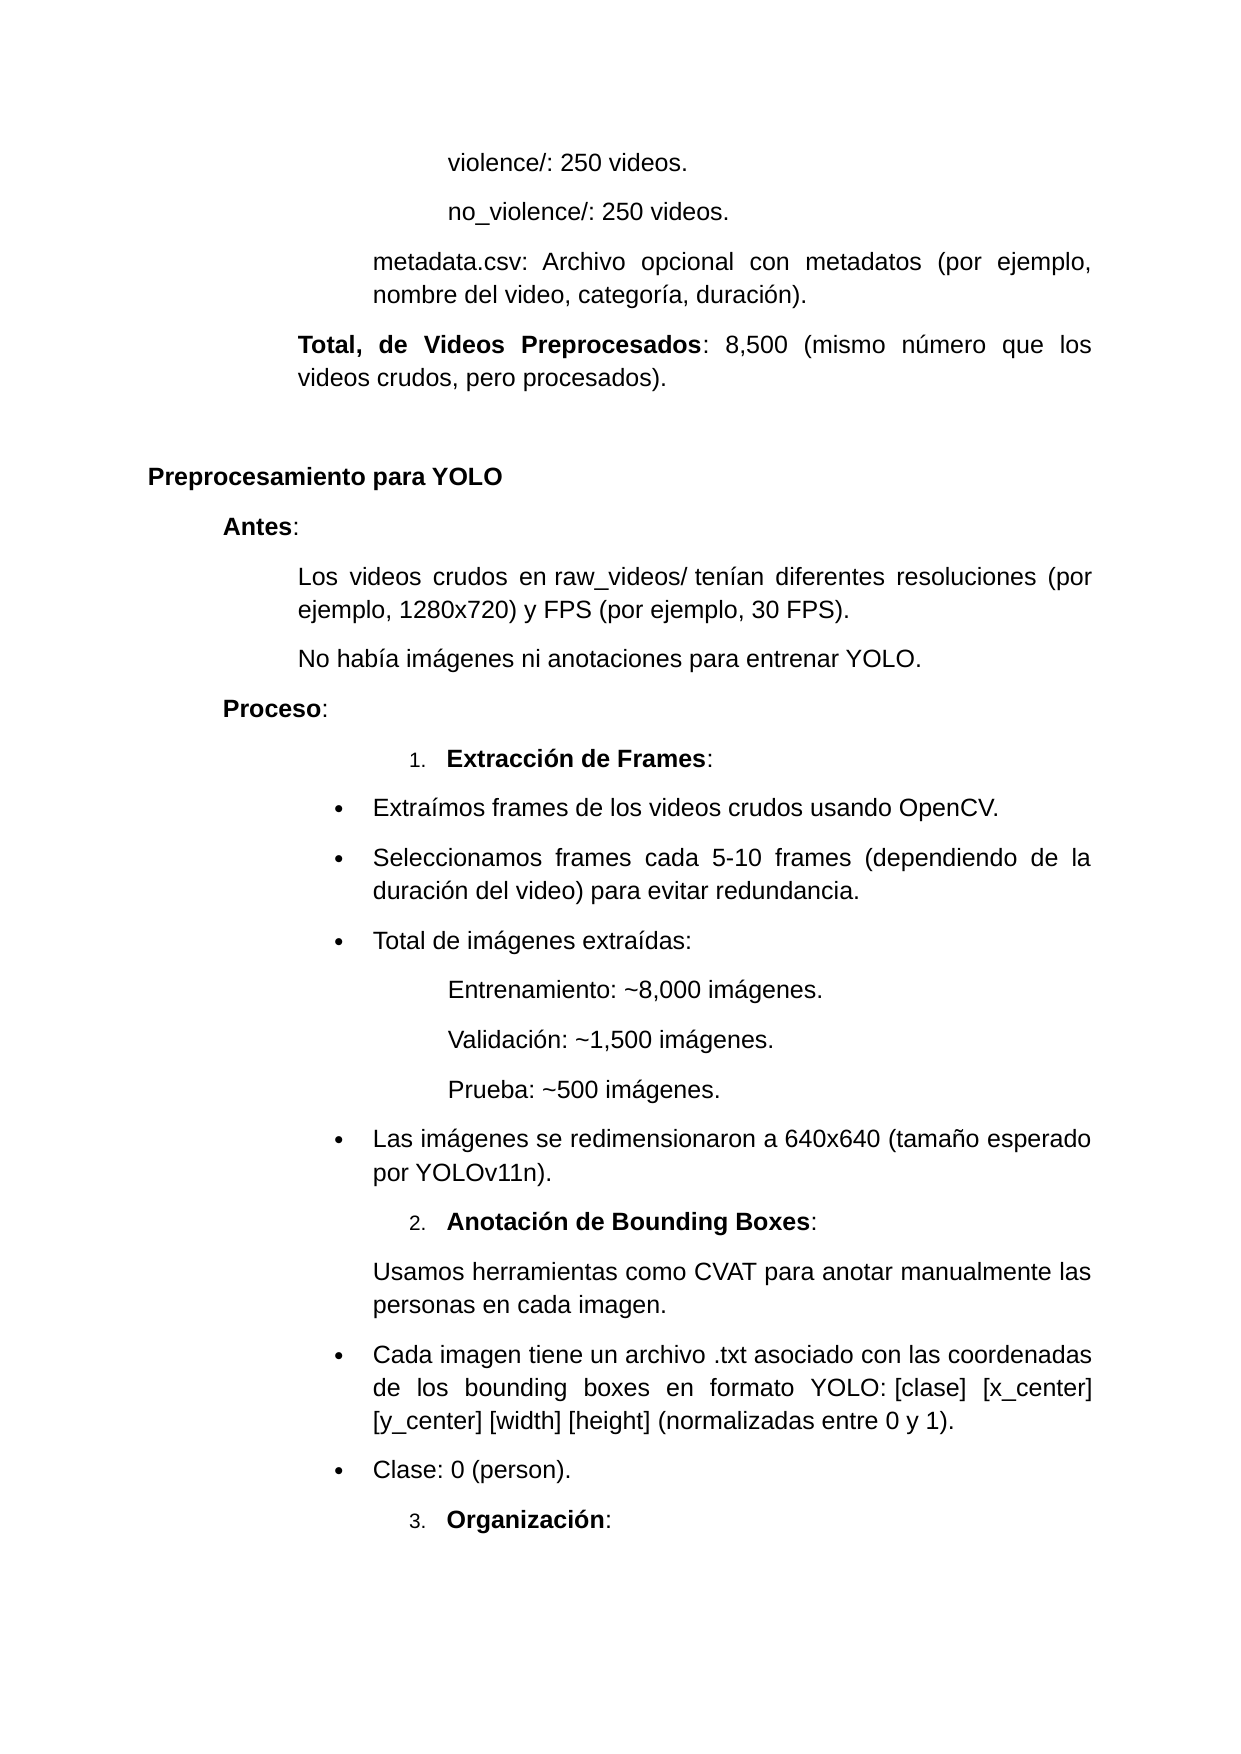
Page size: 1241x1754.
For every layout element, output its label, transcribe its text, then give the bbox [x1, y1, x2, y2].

list Clase: 0 (person). [335, 1455, 1092, 1484]
list Extracción de Frames: [409, 744, 1092, 772]
text violence/: 250 videos. [448, 148, 1092, 176]
list Seleccionamos frames cada 5-10 frames (dependiendo de la duración del video) para evitar redundancia. [335, 843, 1092, 905]
list Las imágenes se redimensionaron a 640x640 (tamaño esperado por YOLOv11n). [335, 1124, 1092, 1186]
text Proceso: [223, 694, 1092, 723]
text Prueba: ~500 imágenes. [448, 1075, 1092, 1103]
list Total de imágenes extraídas: [335, 926, 1092, 954]
list Organización: [409, 1505, 1092, 1534]
text Total, de Videos Preprocesados: 8,500 (mismo número que los videos crudos, pero procesados). [298, 330, 1092, 392]
text Preprocesamiento para YOLO [148, 462, 1092, 491]
text Entrenamiento: ~8,000 imágenes. [448, 975, 1092, 1004]
list Extraímos frames de los videos crudos usando OpenCV. [335, 793, 1092, 822]
text Validación: ~1,500 imágenes. [448, 1025, 1092, 1054]
list Anotación de Bounding Boxes: [409, 1207, 1092, 1236]
text no_violence/: 250 videos. [448, 197, 1092, 226]
text metadata.csv: Archivo opcional con metadatos (por ejemplo, nombre del video, categoría, duración). [373, 247, 1092, 309]
text Los videos crudos en raw_videos/ tenían diferentes resoluciones (por ejemplo, 1280x720) y FPS (por ejemplo, 30 FPS). [298, 562, 1092, 623]
text Usamos herramientas como CVAT para anotar manualmente las personas en cada imagen. [373, 1257, 1092, 1319]
text No había imágenes ni anotaciones para entrenar YOLO. [298, 644, 1092, 673]
text Antes: [223, 512, 1092, 541]
list Cada imagen tiene un archivo .txt asociado con las coordenadas de los bounding boxes en formato YOLO: [clase] [x_center] [y_center] [width] [height] (normalizadas entre 0 y 1). [335, 1339, 1092, 1434]
